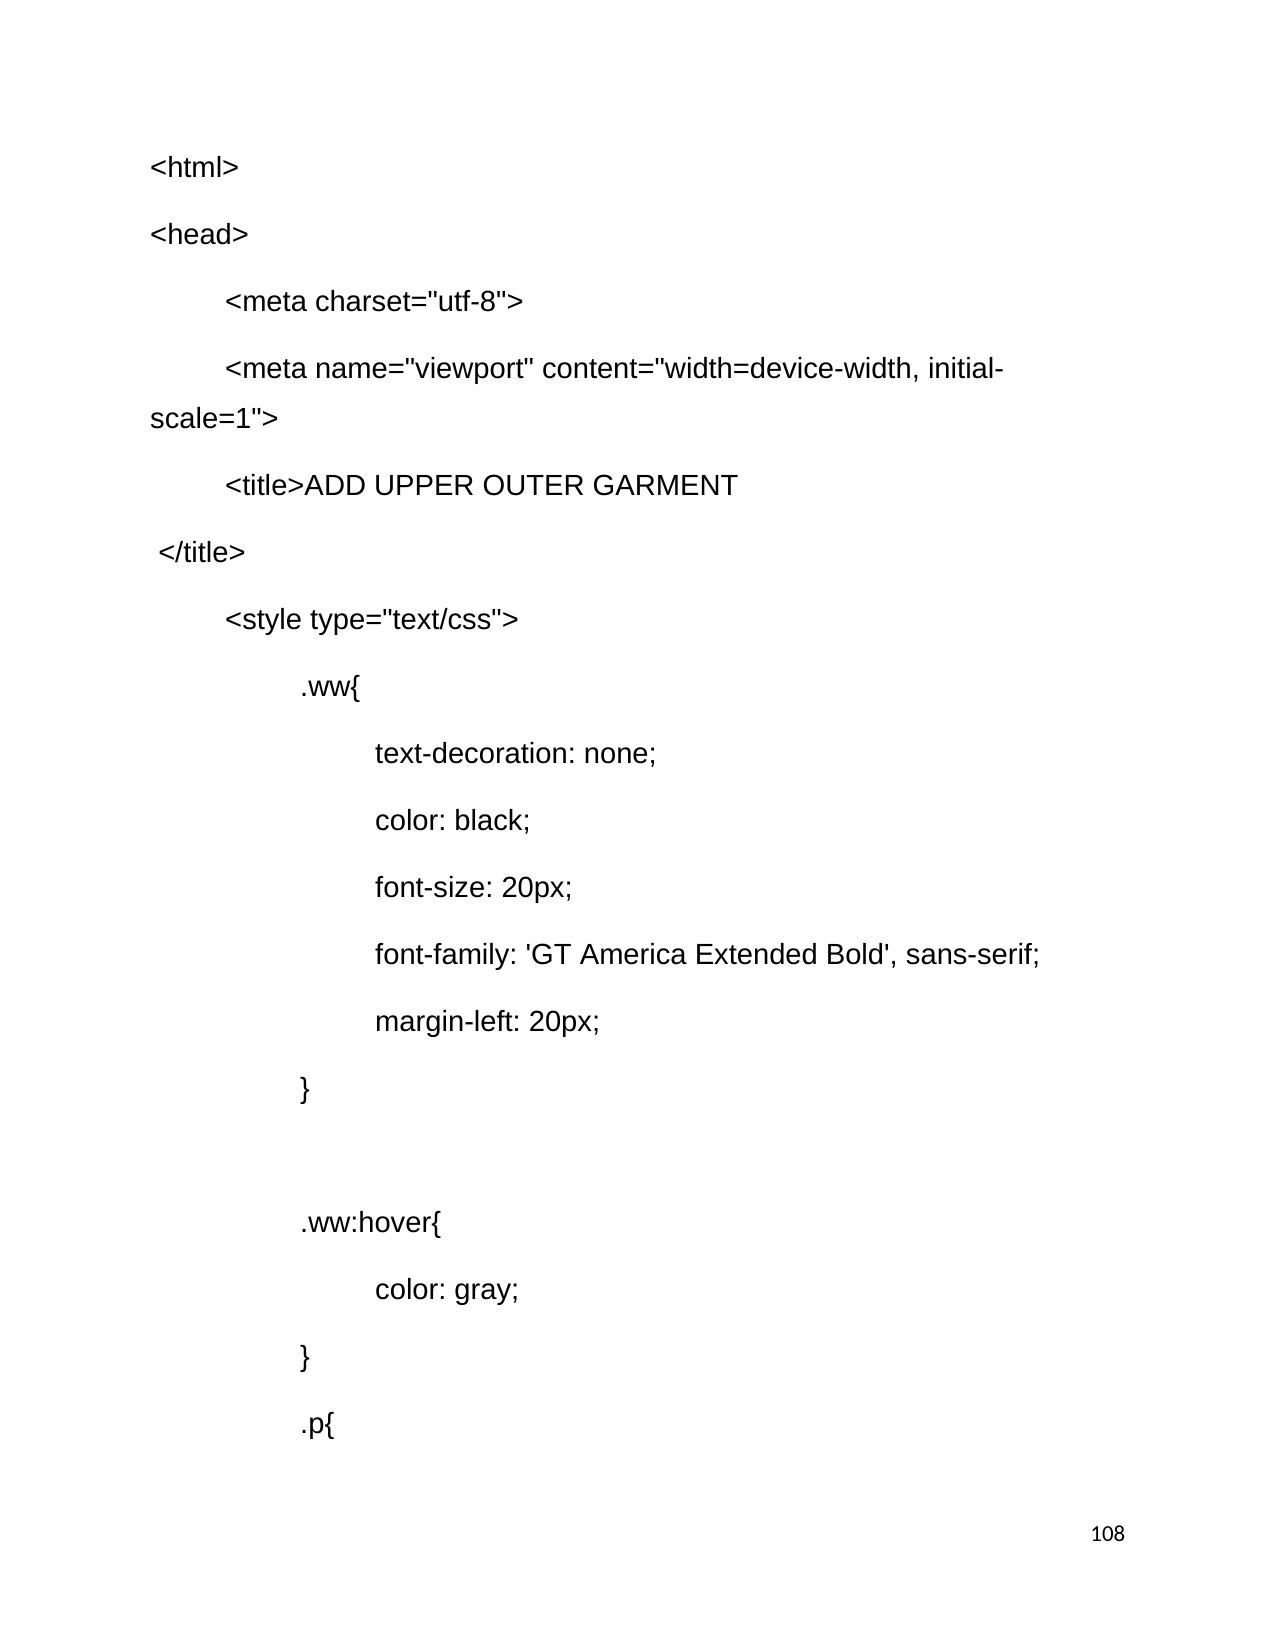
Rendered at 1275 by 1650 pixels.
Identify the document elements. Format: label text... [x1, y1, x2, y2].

text } [150, 1071, 1125, 1104]
text <html> [150, 150, 1125, 183]
text color: black; [150, 803, 1125, 837]
text </title> [150, 535, 1125, 569]
text font-size: 20px; [150, 870, 1125, 904]
text .ww{ [150, 669, 1125, 703]
text margin-left: 20px; [150, 1004, 1125, 1038]
text <style type="text/css"> [150, 602, 1125, 636]
text text-decoration: none; [150, 736, 1125, 770]
text .p{ [150, 1406, 1125, 1439]
text <meta name="viewport" content="width=device-width, initial-scale=1"> [150, 351, 1125, 435]
text <meta charset="utf-8"> [150, 284, 1125, 317]
text } [150, 1339, 1125, 1372]
text font-family: 'GT America Extended Bold', sans-serif; [150, 937, 1125, 971]
text <head> [150, 217, 1125, 251]
text color: gray; [150, 1272, 1125, 1306]
text <title>ADD UPPER OUTER GARMENT [150, 468, 1125, 502]
text .ww:hover{ [150, 1205, 1125, 1238]
